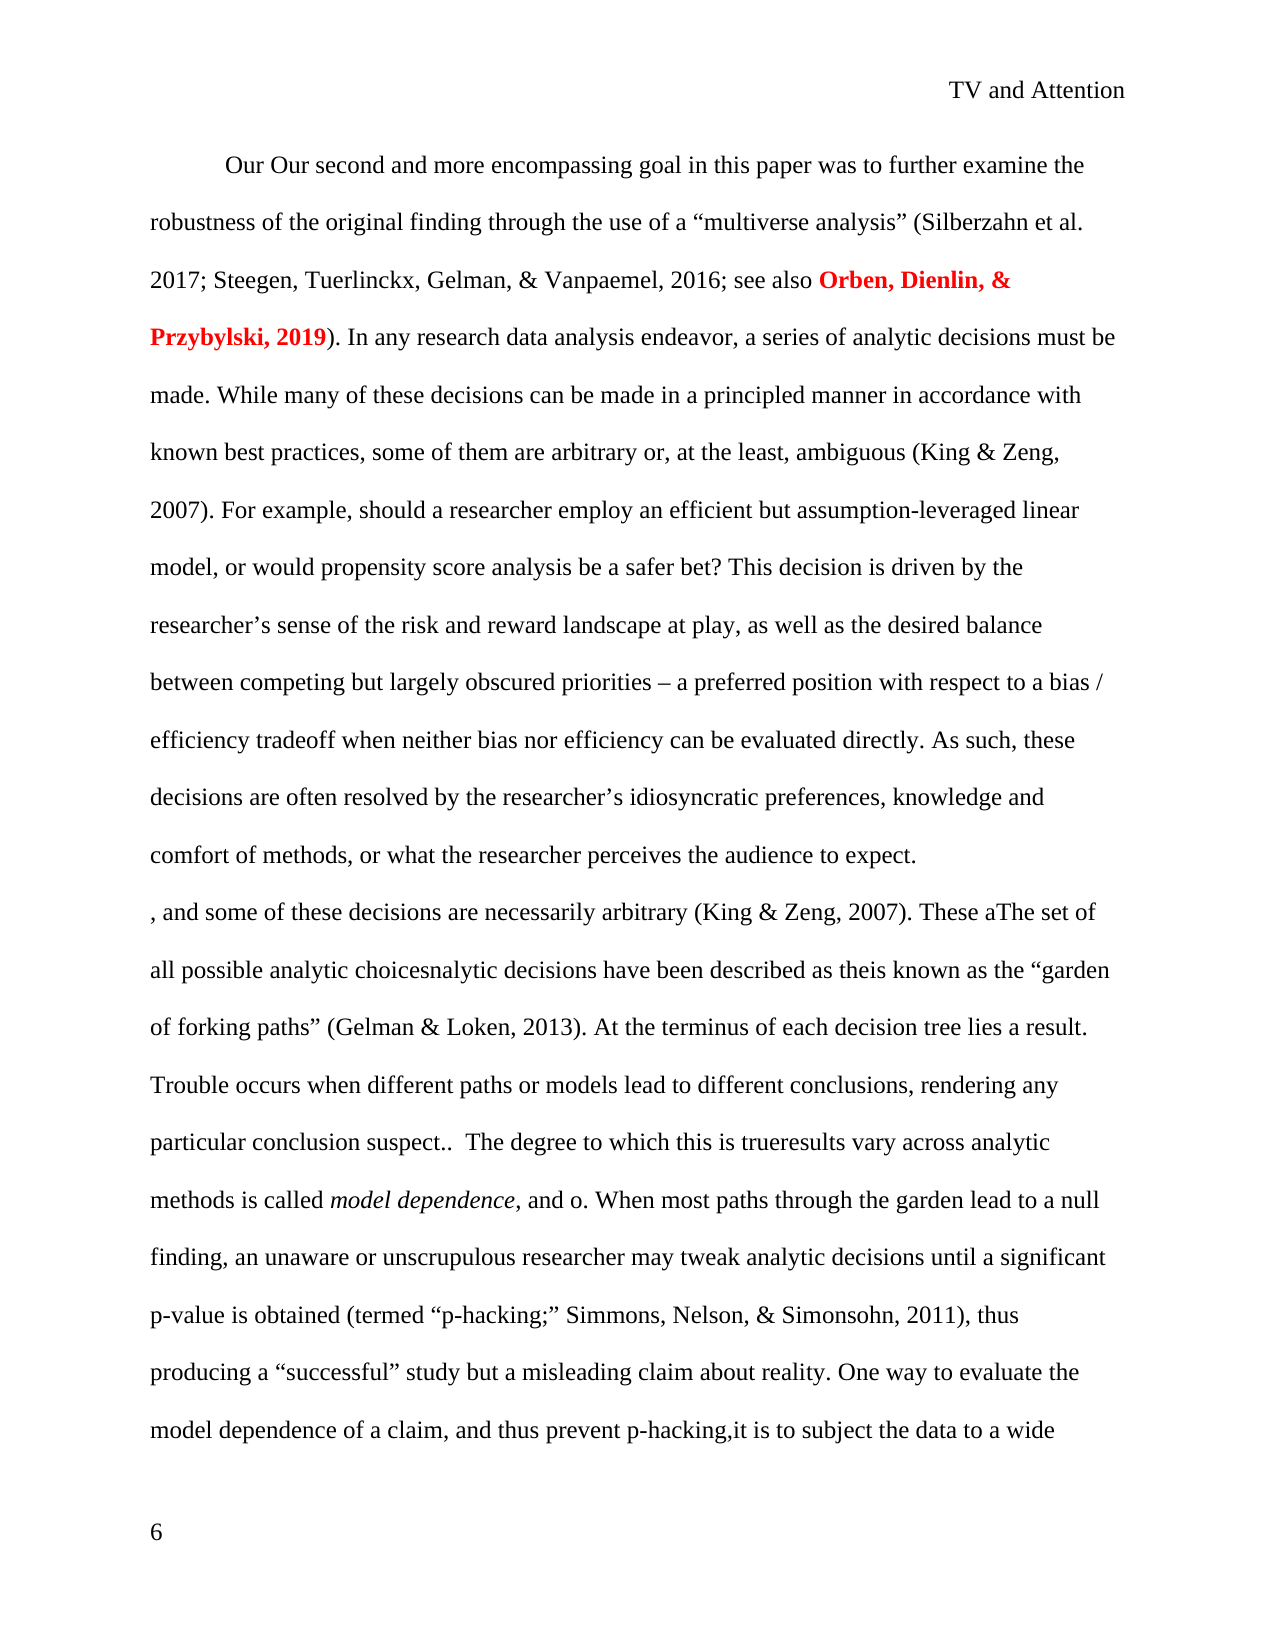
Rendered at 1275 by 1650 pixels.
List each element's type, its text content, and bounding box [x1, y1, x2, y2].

text Our [150, 150, 1125, 869]
